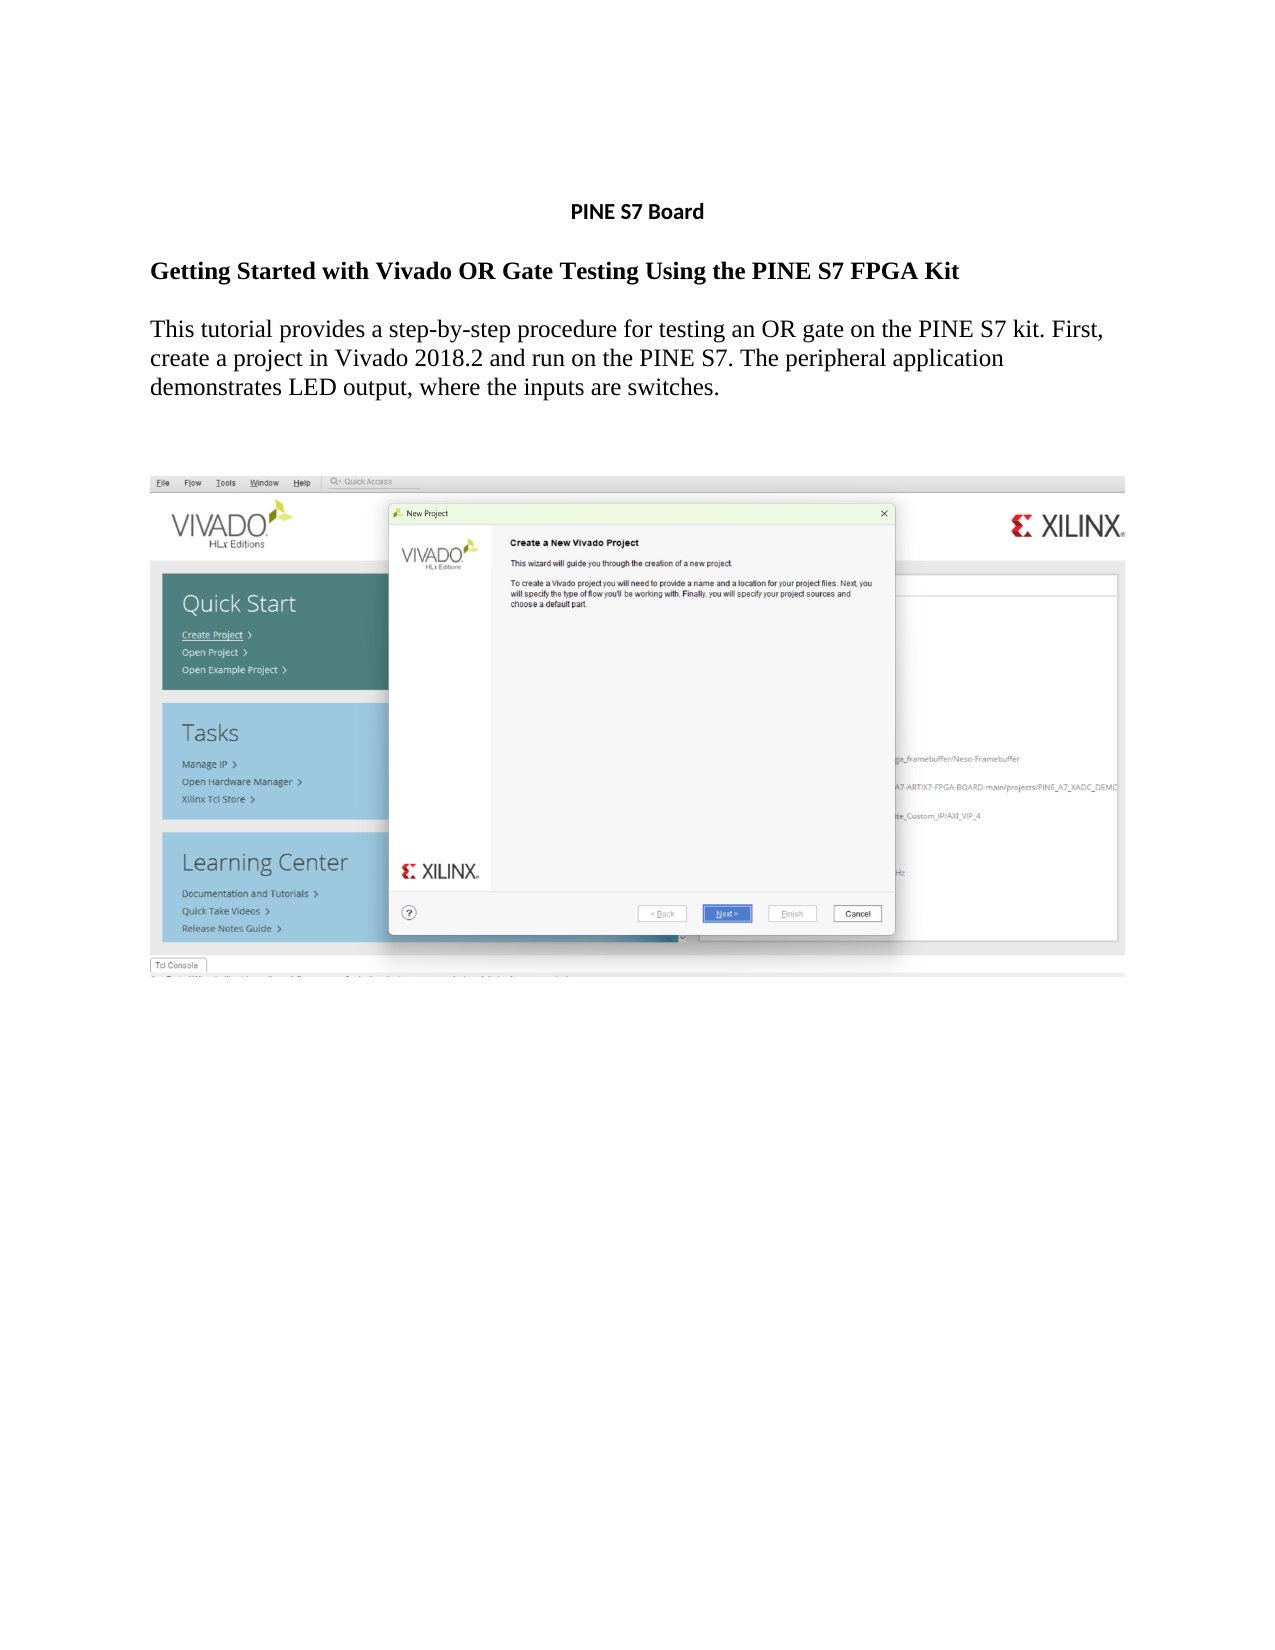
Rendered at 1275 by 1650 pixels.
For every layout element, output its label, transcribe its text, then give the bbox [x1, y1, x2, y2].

text Getting Started with Vivado OR Gate Testing Using the PINE S7 FPGA Kit [150, 256, 1125, 285]
text This tutorial provides a step-by-step procedure for testing an OR gate on the PINE S7 kit. First, create a project in Vivado 2018.2 and run on the PINE S7. The peripheral application demonstrates LED output, where the inputs are switches. [150, 314, 1125, 400]
text PINE S7 Board [150, 197, 1125, 225]
picture [150, 476, 1125, 977]
